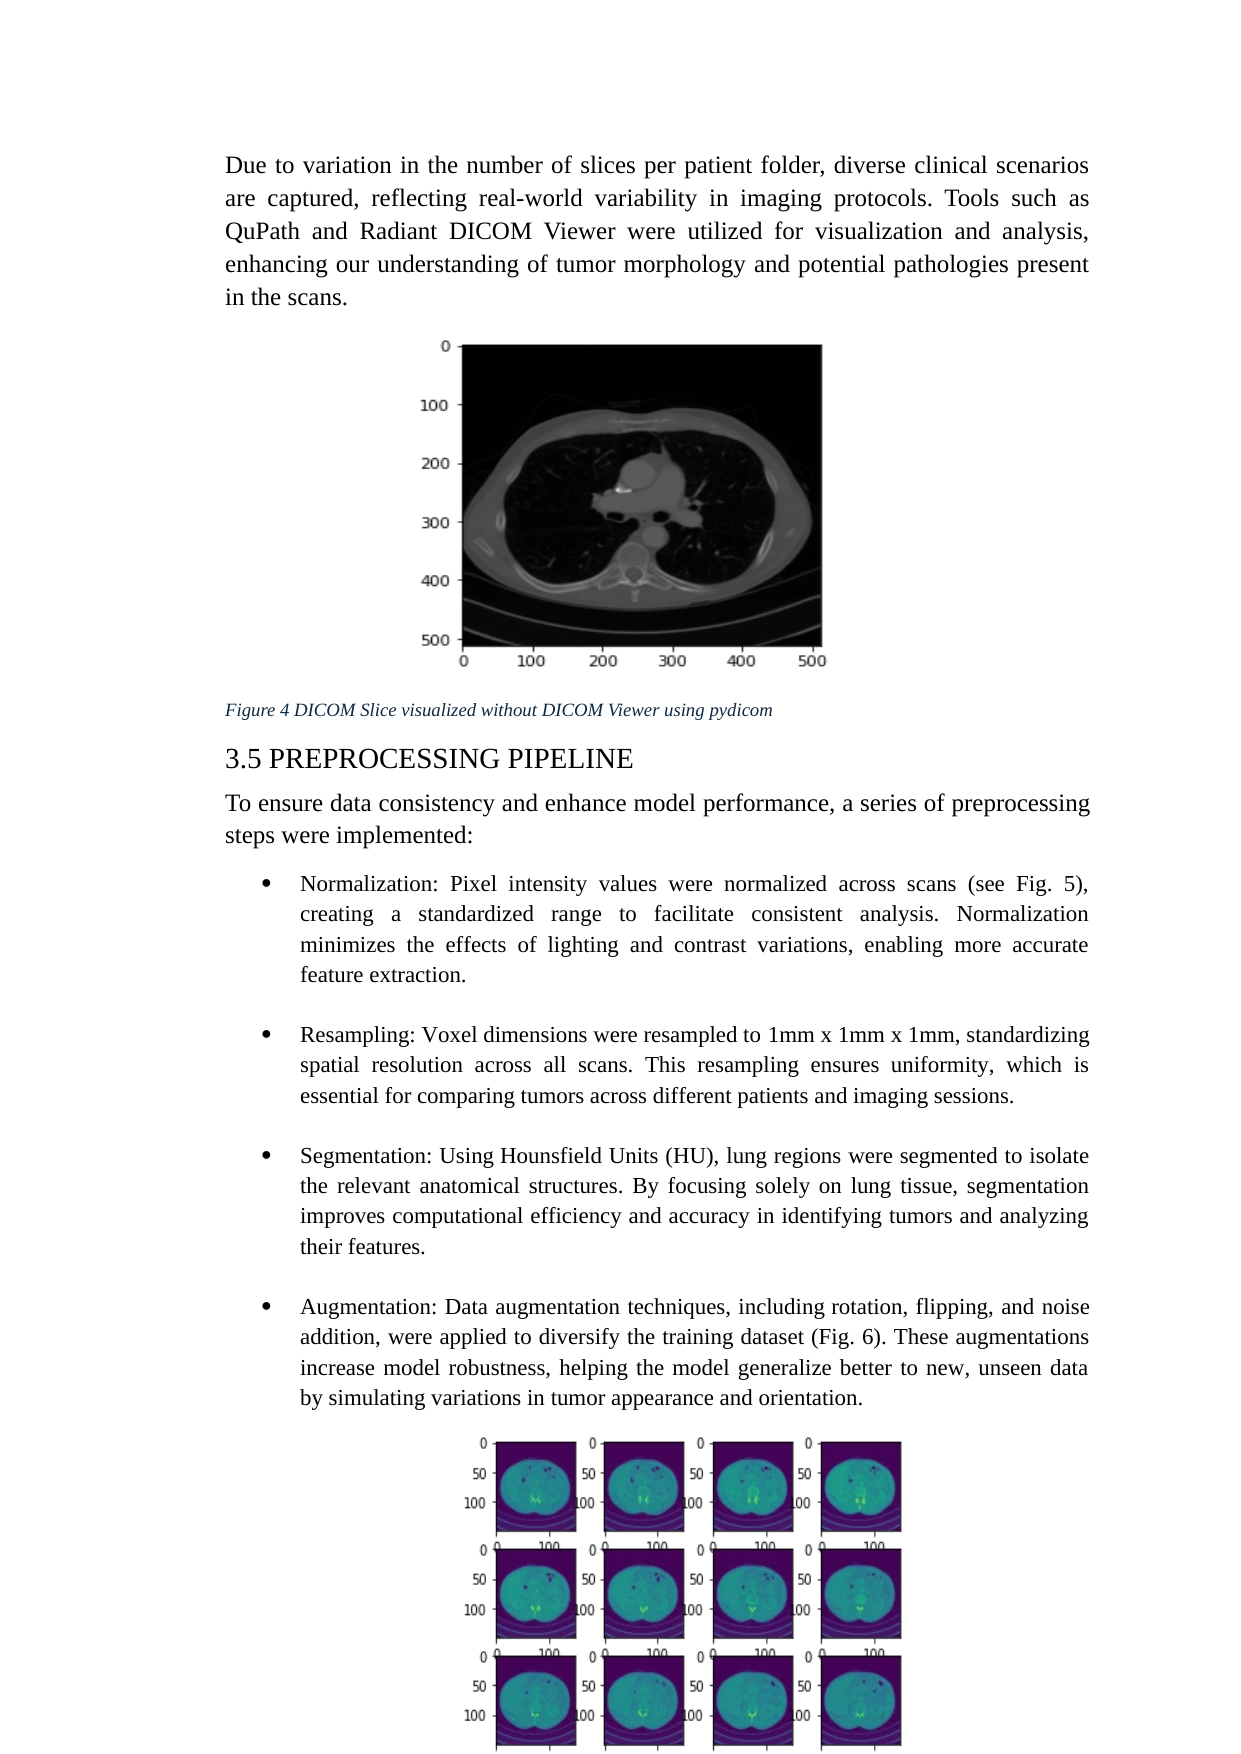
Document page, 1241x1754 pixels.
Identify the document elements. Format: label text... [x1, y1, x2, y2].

list Segmentation: Using Hounsfield Units (HU), lung regions were segmented to isolate the relevant anatomical structures. By focusing solely on lung tissue, segmentation improves computational efficiency and accuracy in identifying tumors and analyzing their features. [262, 1142, 1090, 1259]
picture [455, 1428, 909, 1754]
list Resampling: Voxel dimensions were resampled to 1mm x 1mm x 1mm, standardizing spatial resolution across all scans. This resampling ensures uniformity, which is essential for comparing tumors across different patients and imaging sessions. [262, 1021, 1090, 1108]
subtitle PREPROCESSING PIPELINE [225, 742, 1090, 775]
list Normalization: Pixel intensity values were normalized across scans (see Fig. 5), creating a standardized range to facilitate consistent analysis. Normalization minimizes the effects of lighting and contrast variations, enabling more accurate feature extraction. [262, 870, 1090, 987]
picture [408, 331, 839, 679]
text To ensure data consistency and enhance model performance, a series of preprocessing steps were implemented: [225, 788, 1090, 849]
list Augmentation: Data augmentation techniques, including rotation, flipping, and noise addition, were applied to diversify the training dataset (Fig. 6). These augmentations increase model robustness, helping the model generalize better to new, unseen data by simulating variations in tumor appearance and orientation. [262, 1293, 1090, 1410]
text Due to variation in the number of slices per patient folder, diverse clinical scenarios are captured, reflecting real-world variability in imaging protocols. Tools such as QuPath and Radiant DICOM Viewer were utilized for visualization and analysis, enhancing our understanding of tumor morphology and potential pathologies present in the scans. [225, 150, 1090, 311]
